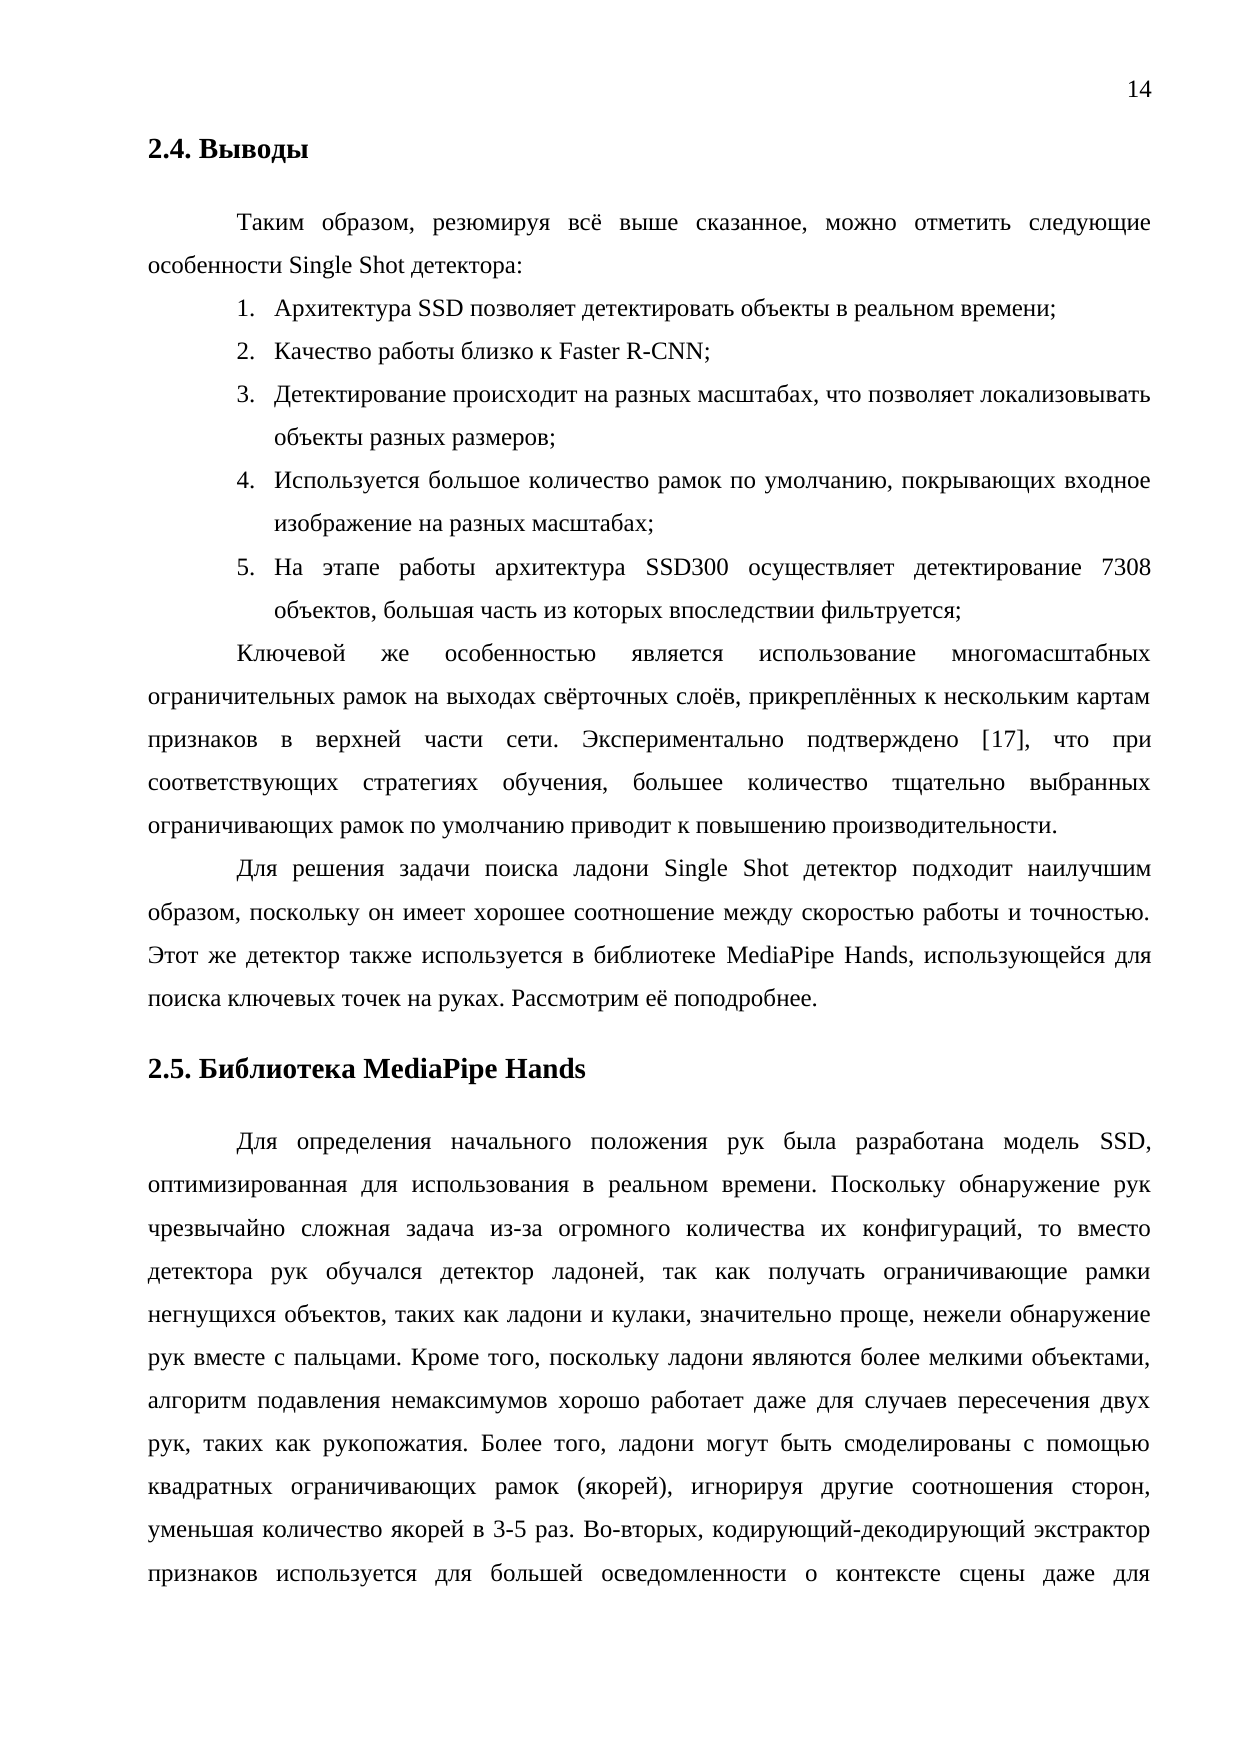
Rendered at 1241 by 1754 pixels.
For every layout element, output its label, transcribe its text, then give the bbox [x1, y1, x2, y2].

list На этапе работы архитектура SSD300 осуществляет детектирование 7308 объектов, большая часть из которых впоследствии фильтруется; [236, 552, 1152, 623]
text 2.4. Выводы [148, 131, 1152, 165]
text Таким образом, резюмируя всё выше сказанное, можно отметить следующие особенности Single Shot детектора: [148, 207, 1152, 278]
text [148, 1126, 1152, 1586]
list Качество работы близко к Faster R-CNN; [236, 336, 1152, 365]
list Детектирование происходит на разных масштабах, что позволяет локализовывать объекты разных размеров; [236, 379, 1152, 451]
list Используется большое количество рамок по умолчанию, покрывающих входное изображение на разных масштабах; [236, 465, 1152, 537]
list Архитектура SSD позволяет детектировать объекты в реальном времени; [236, 293, 1152, 322]
text Для решения задачи поиска ладони Single Shot детектор подходит наилучшим образом, поскольку он имеет хорошее соотношение между скоростью работы и точностью. Этот же детектор также используется в библиотеке MediaPipe Hands, использующейся для поиска ключевых точек на руках. Рассмотрим её поподробнее. [148, 853, 1152, 1012]
text Ключевой же особенностью является использование многомасштабных ограничительных рамок на выходах свёрточных слоёв, прикреплённых к нескольким картам признаков в верхней части сети. Экспериментально подтверждено [17], что при соответствующих стратегиях обучения, большее количество тщательно выбранных ограничивающих рамок по умолчанию приводит к повышению производительности. [148, 638, 1152, 839]
text 2.5. Библиотека MediaPipe Hands [148, 1051, 1152, 1084]
